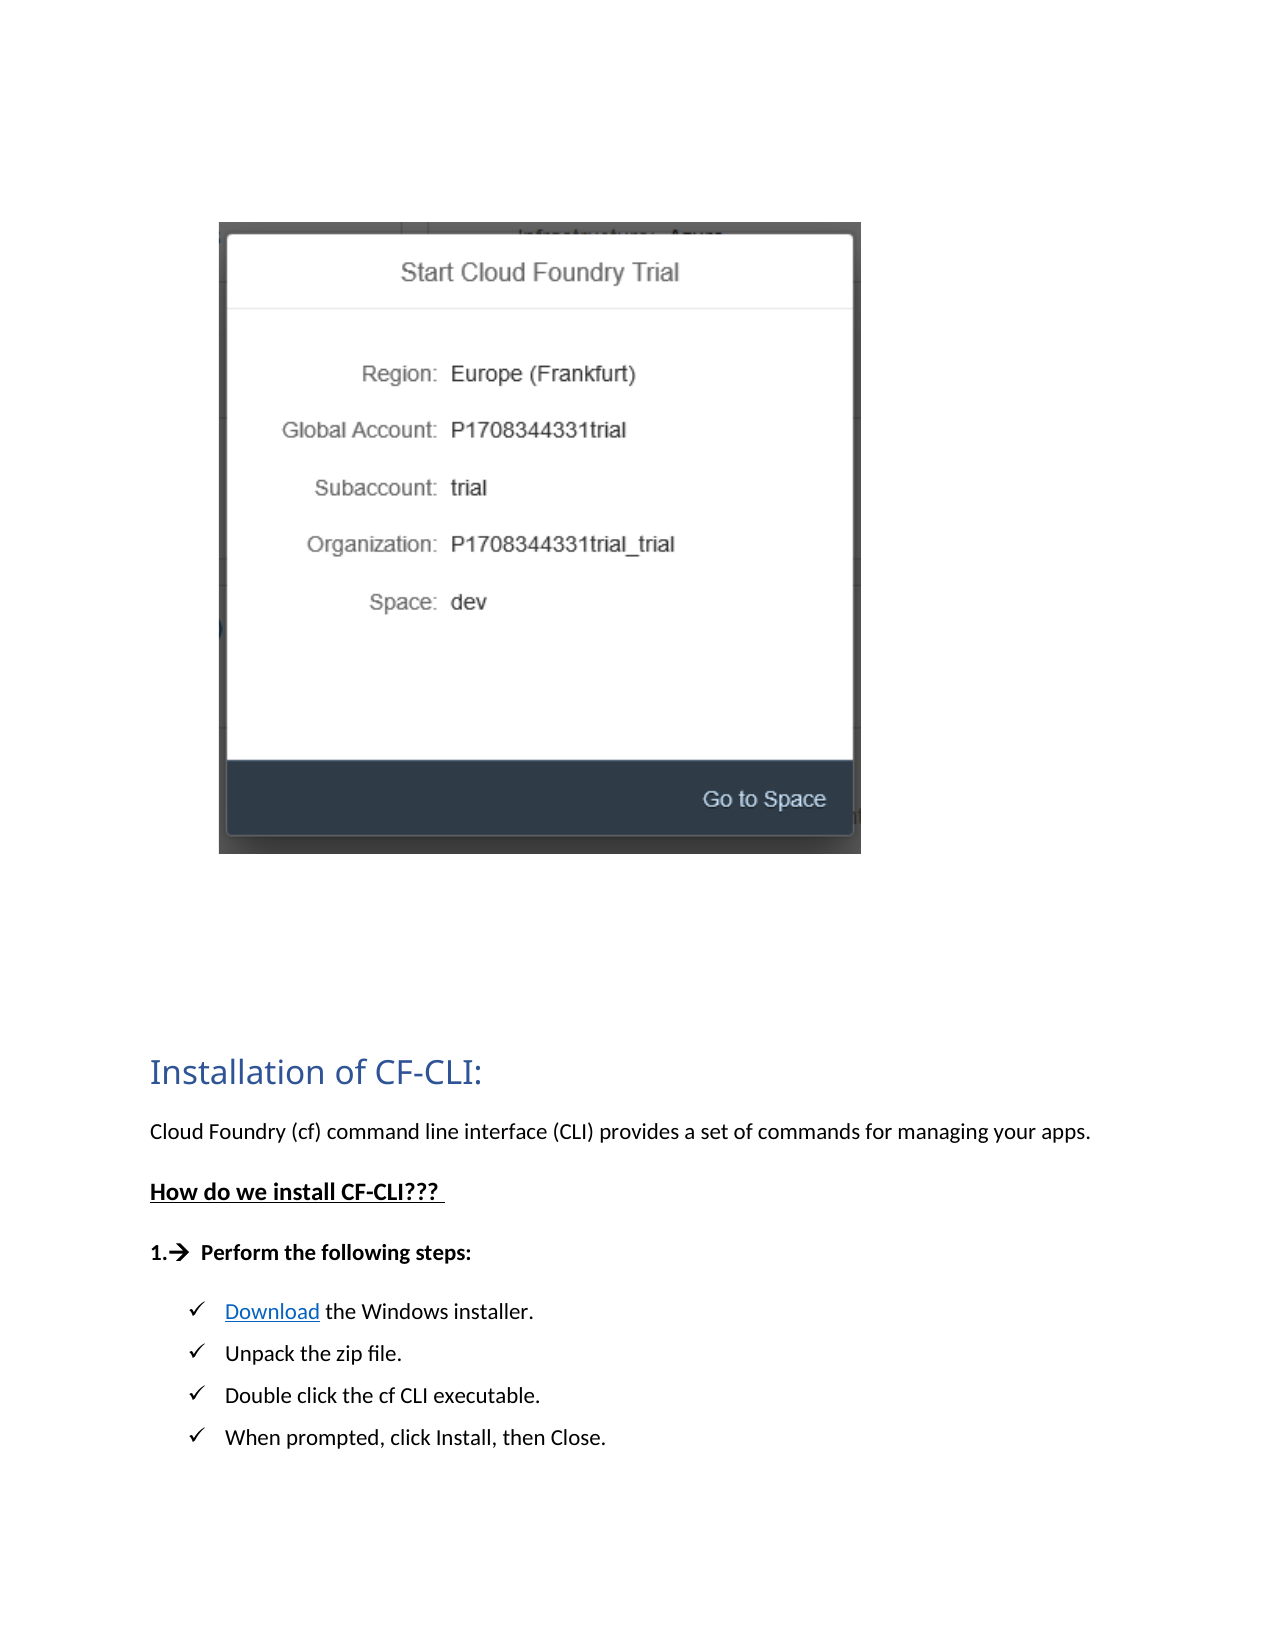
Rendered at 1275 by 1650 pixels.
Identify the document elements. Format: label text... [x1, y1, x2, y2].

subtitle Installation of CF-CLI: [150, 1049, 1125, 1094]
list Download the Windows installer. [187, 1297, 1125, 1325]
text 1. Perform the following steps: [150, 1238, 1125, 1266]
text Cloud Foundry (cf) command line interface (CLI) provides a set of commands for managing your apps. [150, 1117, 1125, 1145]
list Double click the cf CLI executable. [187, 1381, 1125, 1409]
list When prompted, click Install, then Close. [187, 1423, 1125, 1451]
picture [218, 222, 861, 854]
list Unpack the zip file. [187, 1339, 1125, 1367]
text How do we install CF-CLI??? [150, 1176, 1125, 1206]
